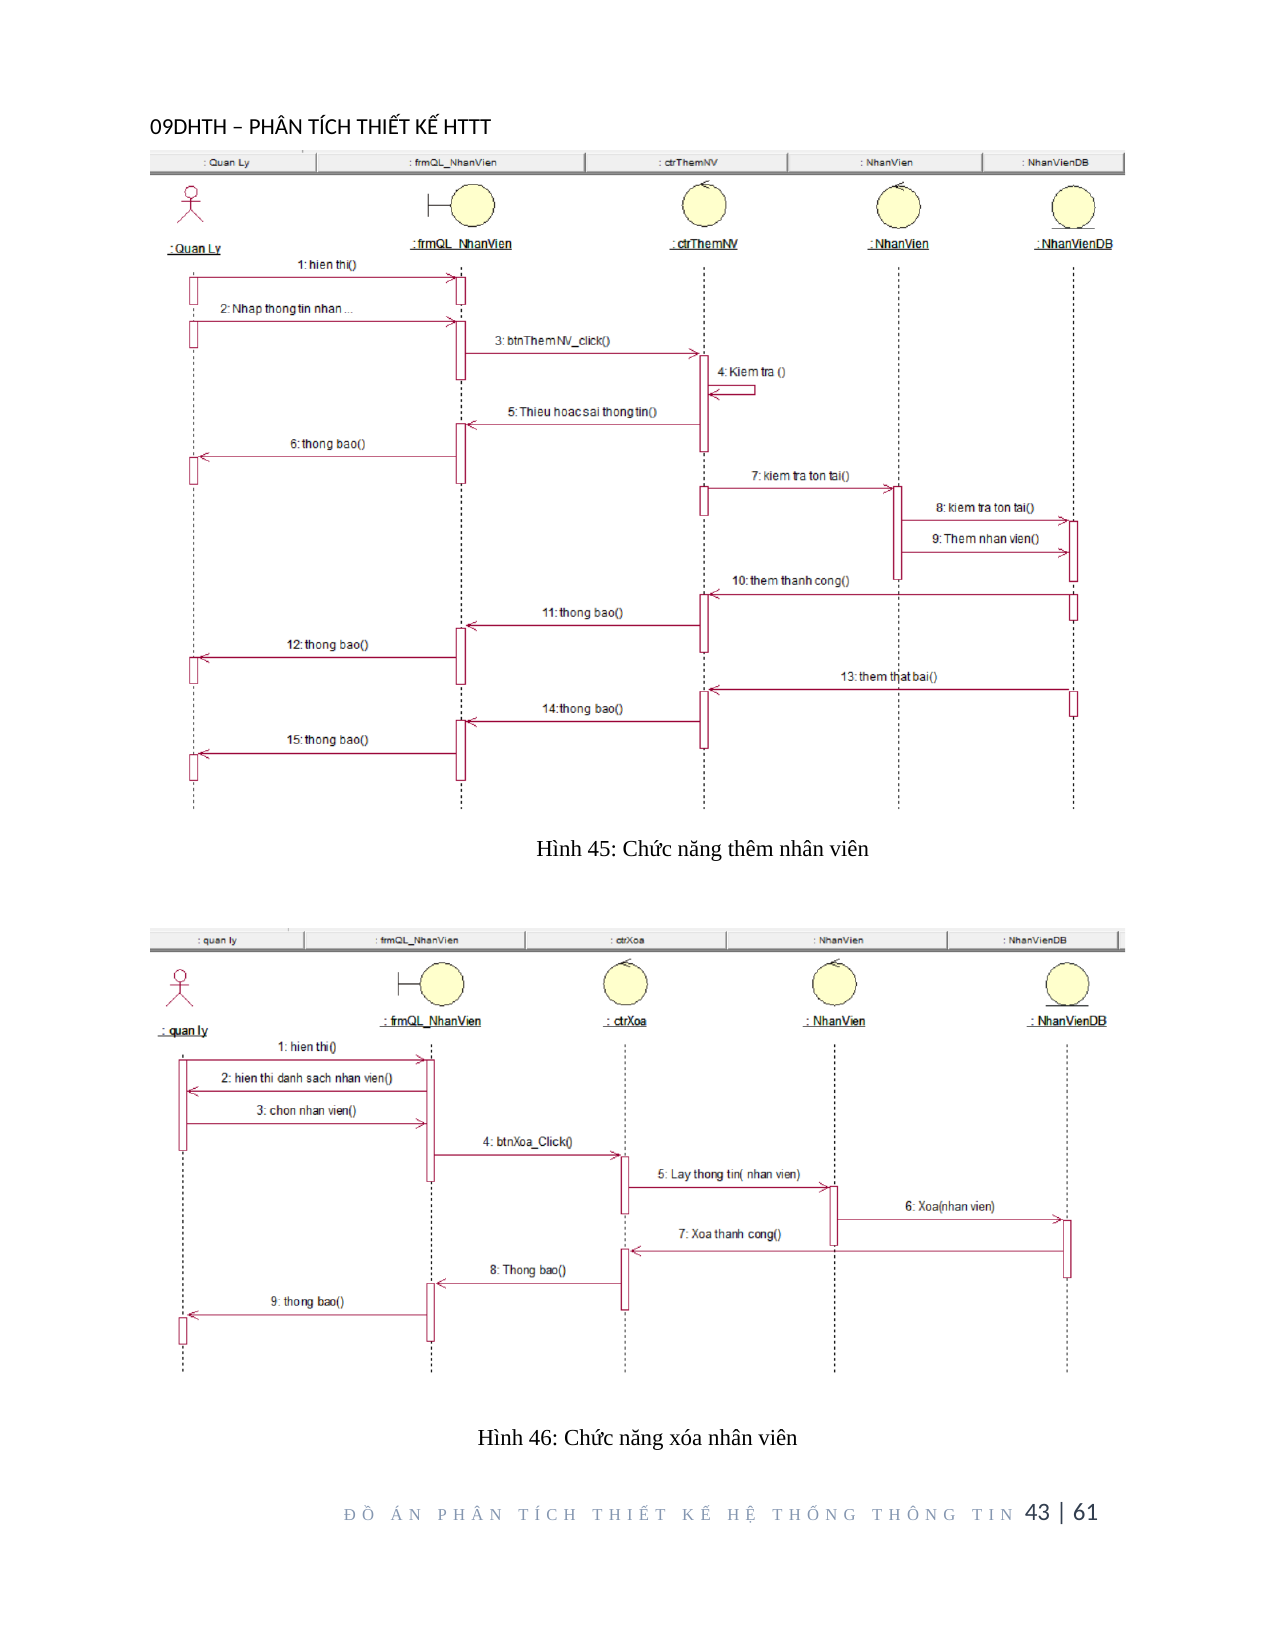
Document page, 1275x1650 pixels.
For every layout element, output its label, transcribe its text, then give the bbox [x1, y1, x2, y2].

text Hình 46: Chức năng xóa nhân viên [150, 1424, 1125, 1451]
text Hình 45: Chức năng thêm nhân viên [215, 835, 1125, 862]
picture [150, 150, 1125, 815]
picture [150, 928, 1125, 1404]
